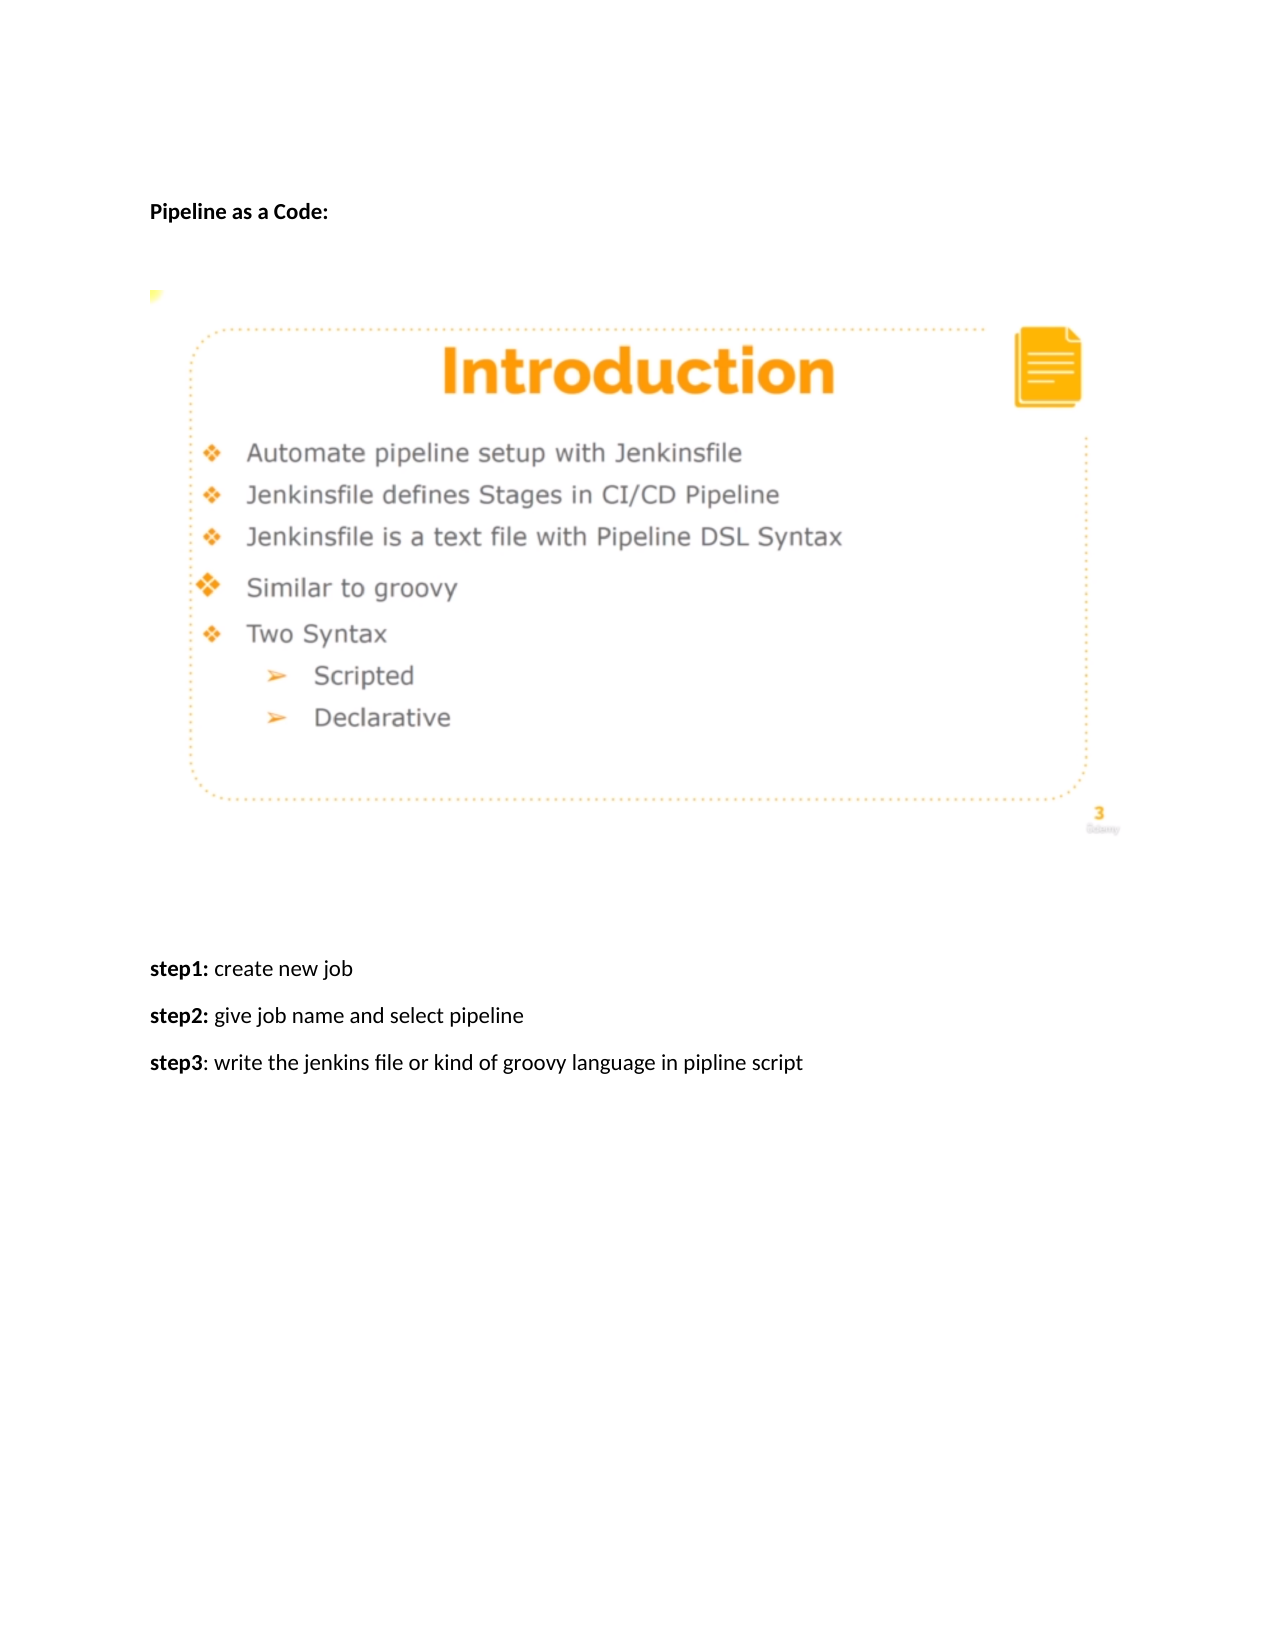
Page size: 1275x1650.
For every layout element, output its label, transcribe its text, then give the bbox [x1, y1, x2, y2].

text Pipeline as a Code: [150, 197, 1125, 225]
text step3: write the jenkins file or kind of groovy language in pipline script [150, 1048, 1125, 1076]
picture [150, 290, 1125, 840]
text step1: create new job [150, 954, 1125, 982]
text step2: give job name and select pipeline [150, 1001, 1125, 1029]
